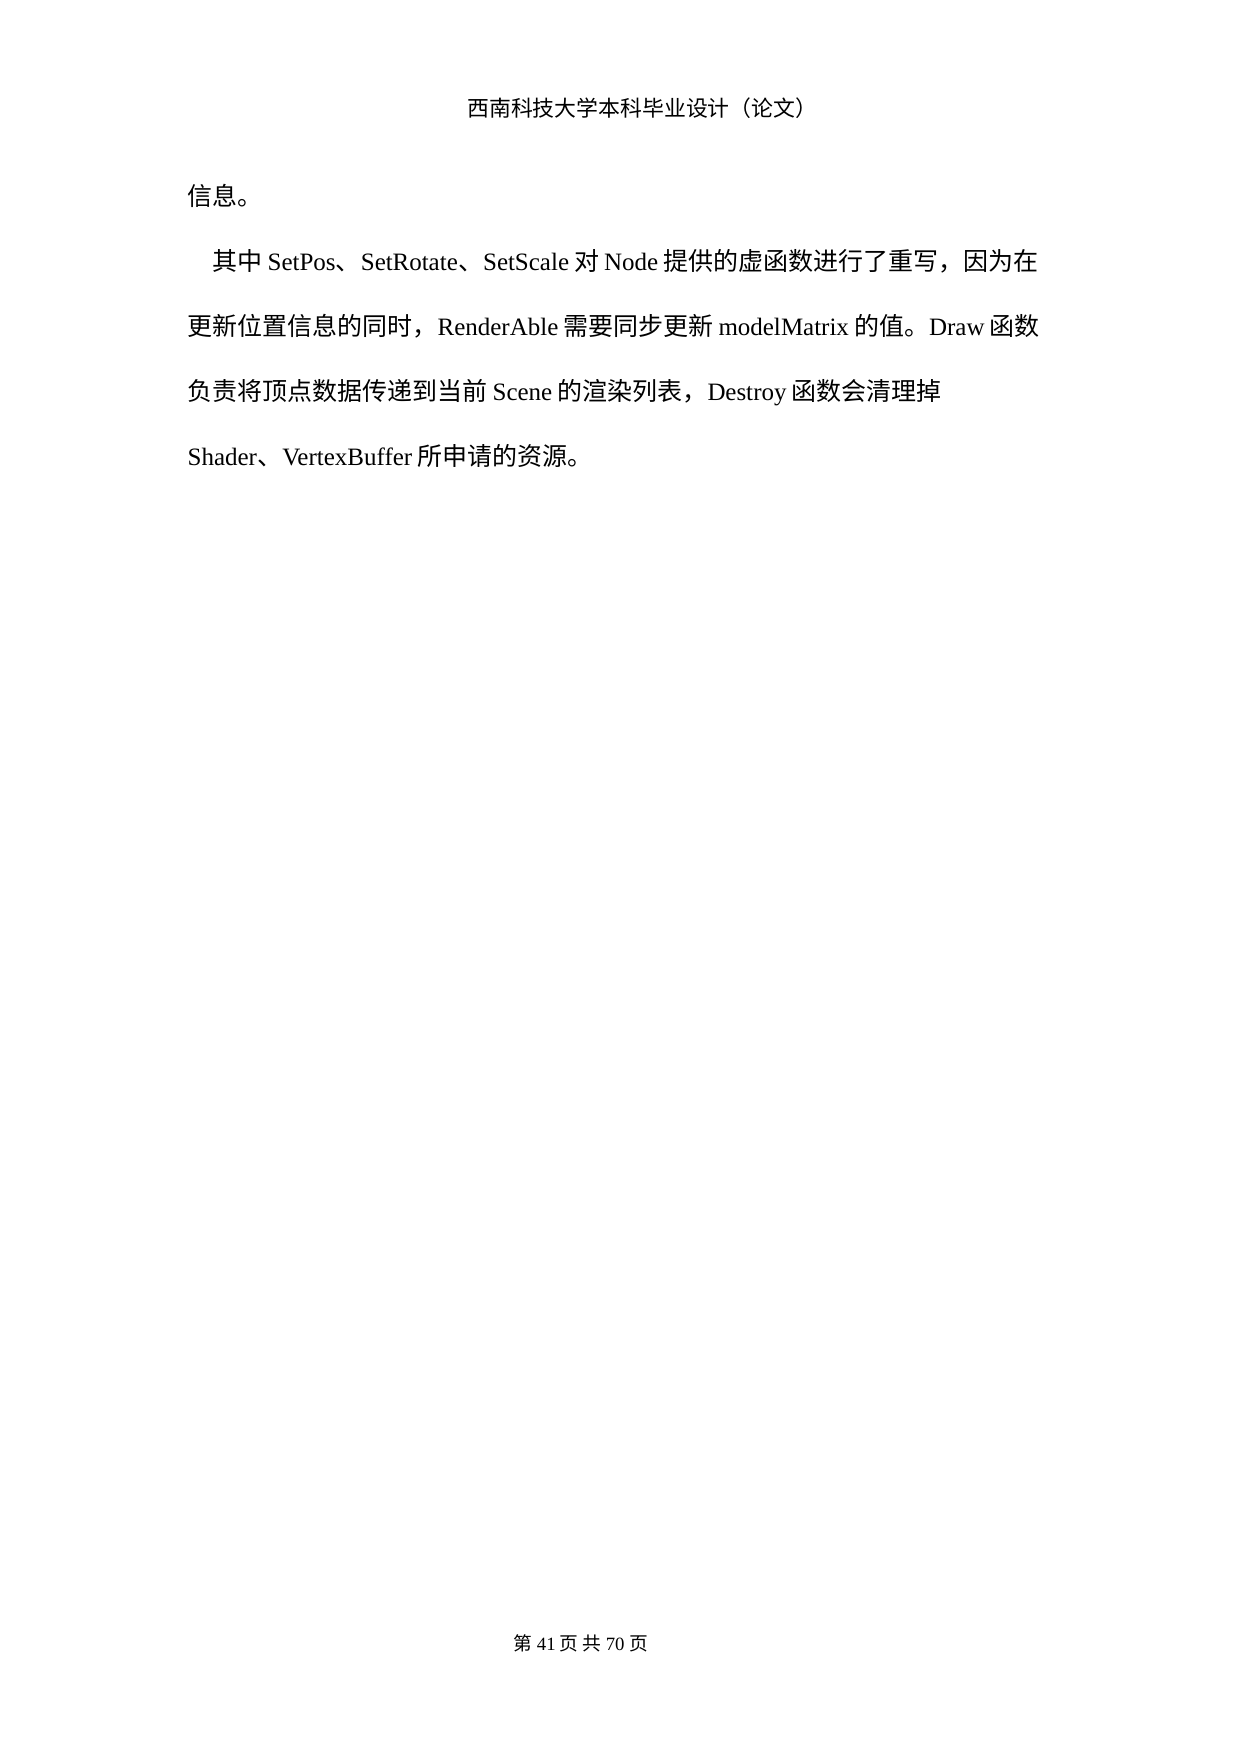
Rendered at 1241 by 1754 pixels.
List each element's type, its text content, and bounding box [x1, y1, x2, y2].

text 其中SetPos、SetRotate、SetScale对Node提供的虚函数进行了重写，因为在更新位置信息的同时，RenderAble需要同步更新modelMatrix的值。Draw函数负责将顶点数据传递到当前Scene的渲染列表，Destroy函数会清理掉Shader、VertexBuffer所申请的资源。 [187, 227, 1053, 487]
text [187, 162, 1053, 227]
